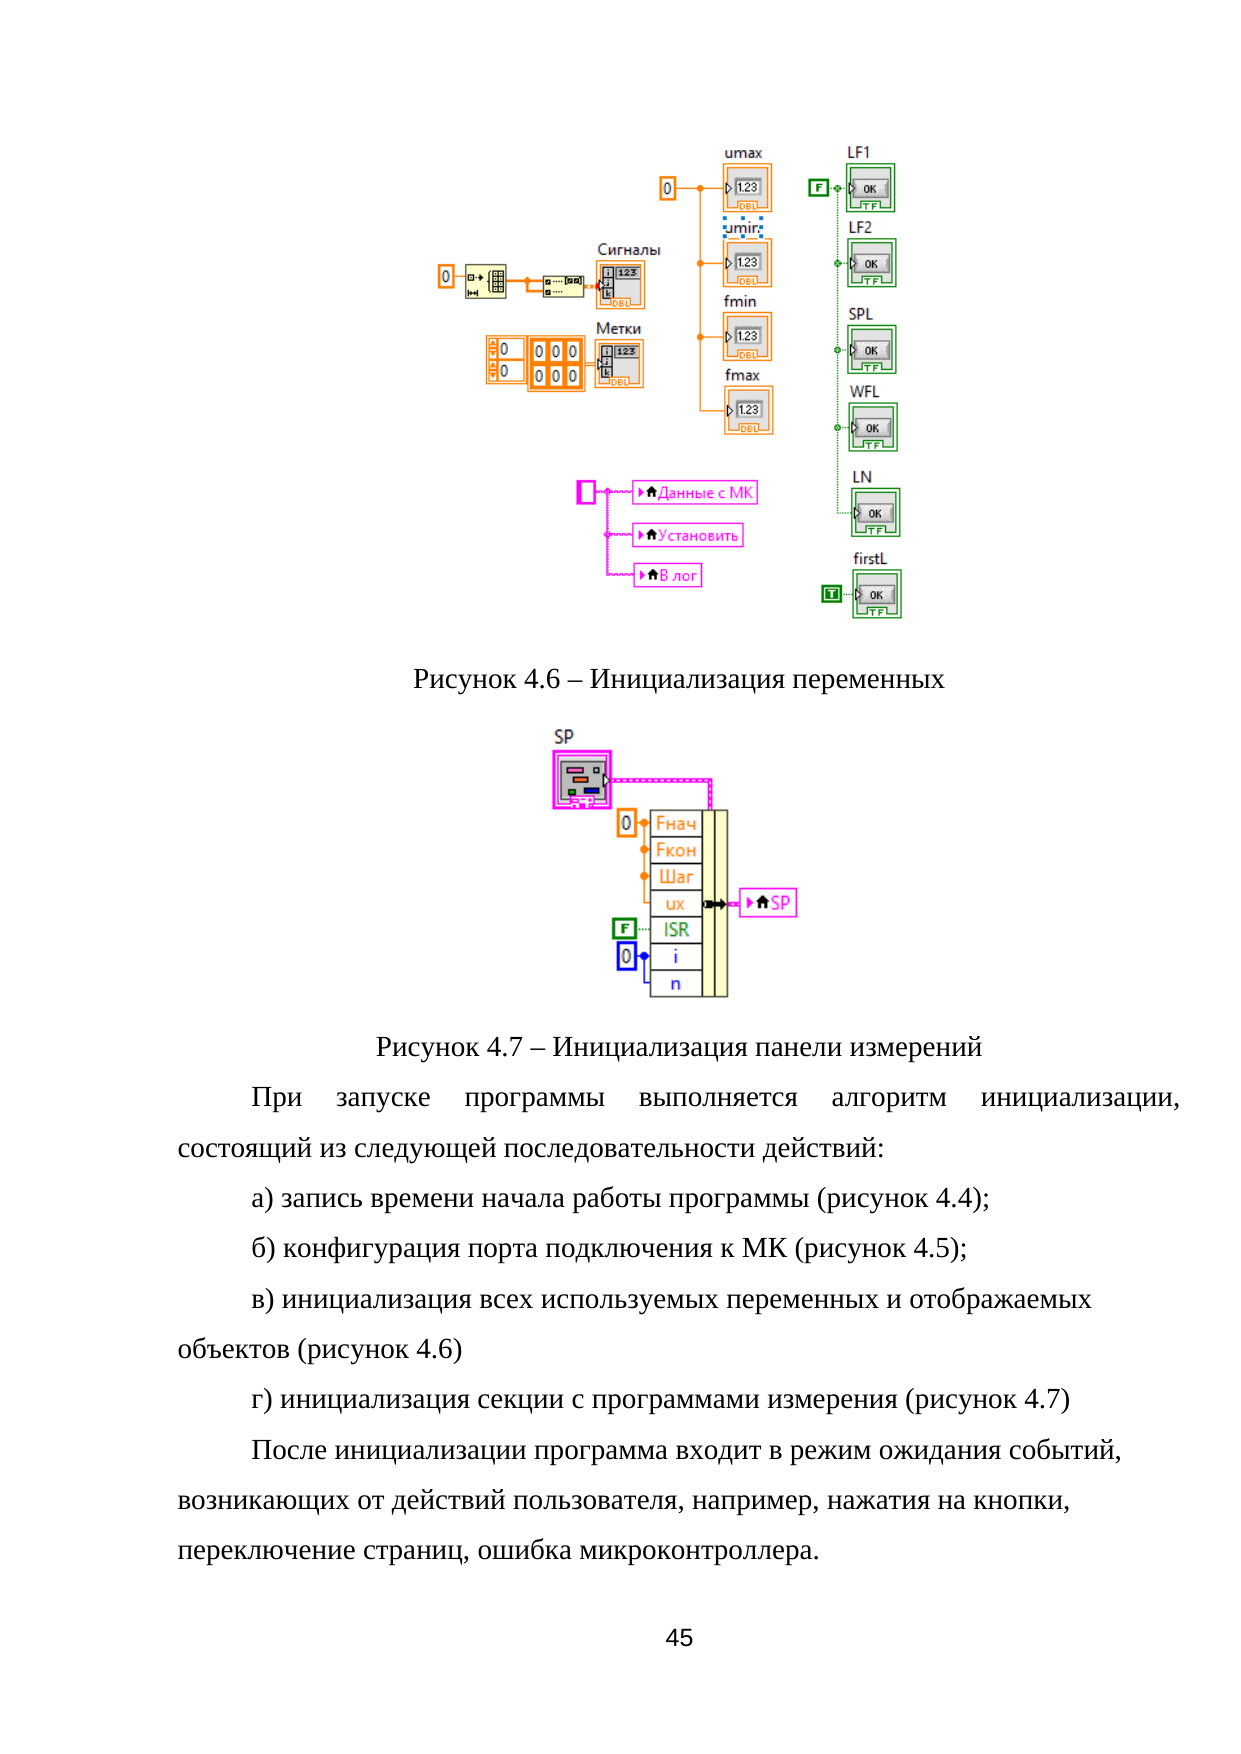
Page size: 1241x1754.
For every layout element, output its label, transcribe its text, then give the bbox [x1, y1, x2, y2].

list г) инициализация секции с программами измерения (рисунок 4.7) [177, 1381, 1181, 1415]
list в) инициализация всех используемых переменных и отображаемых объектов (рисунок 4.6) [177, 1281, 1181, 1365]
list а) запись времени начала работы программы (рисунок 4.4); [177, 1180, 1181, 1214]
picture [537, 711, 821, 1015]
list После инициализации программа входит в режим ожидания событий, возникающих от действий пользователя, например, нажатия на кнопки, переключение страниц, ошибка микроконтроллера. [177, 1432, 1181, 1566]
list При запуске программы выполняется алгоритм инициализации, состоящий из следующей последовательности действий: [177, 1079, 1181, 1163]
list Рисунок 4.7 – Инициализация панели измерений [177, 1029, 1181, 1063]
list Рисунок 4.6 – Инициализация переменных [177, 661, 1181, 695]
picture [416, 118, 942, 647]
list б) конфигурация порта подключения к МК (рисунок 4.5); [177, 1231, 1181, 1264]
